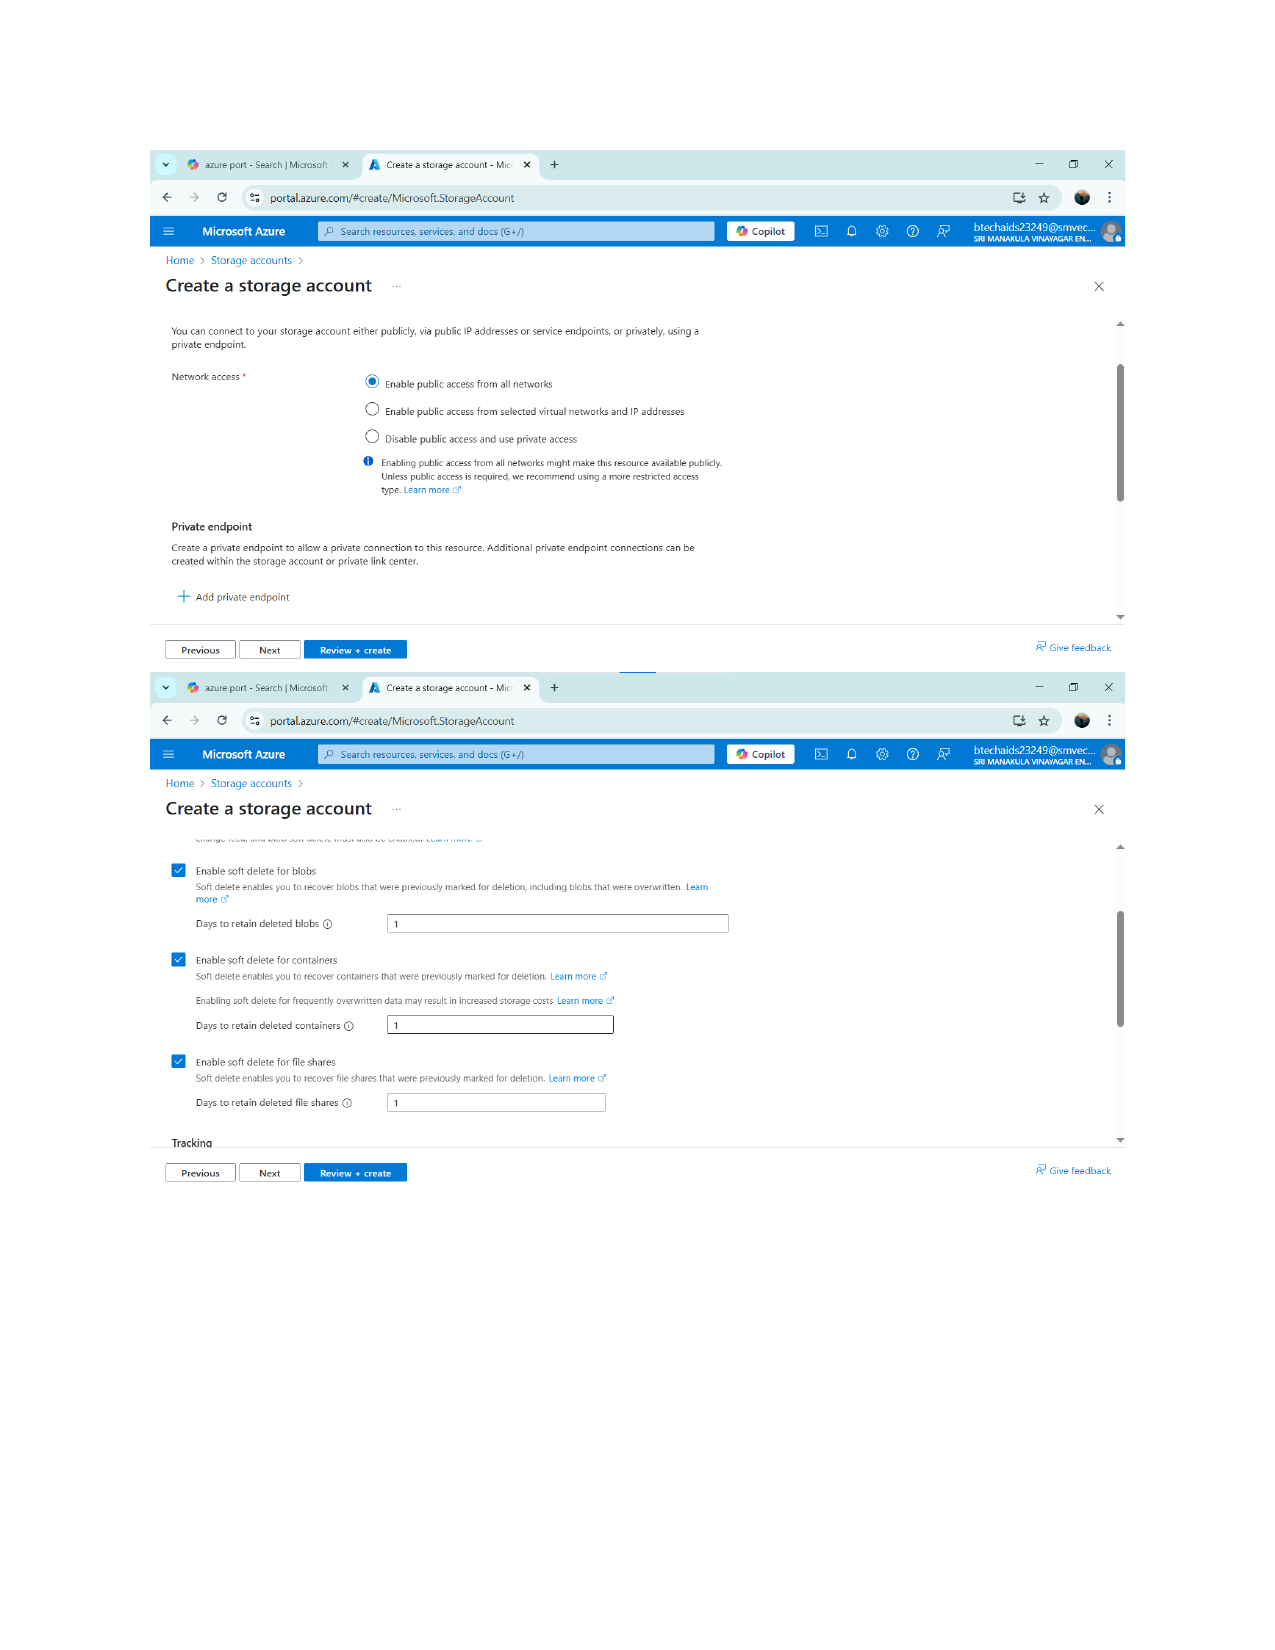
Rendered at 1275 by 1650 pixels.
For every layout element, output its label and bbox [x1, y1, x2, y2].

picture [150, 150, 1125, 668]
picture [150, 672, 1125, 1191]
